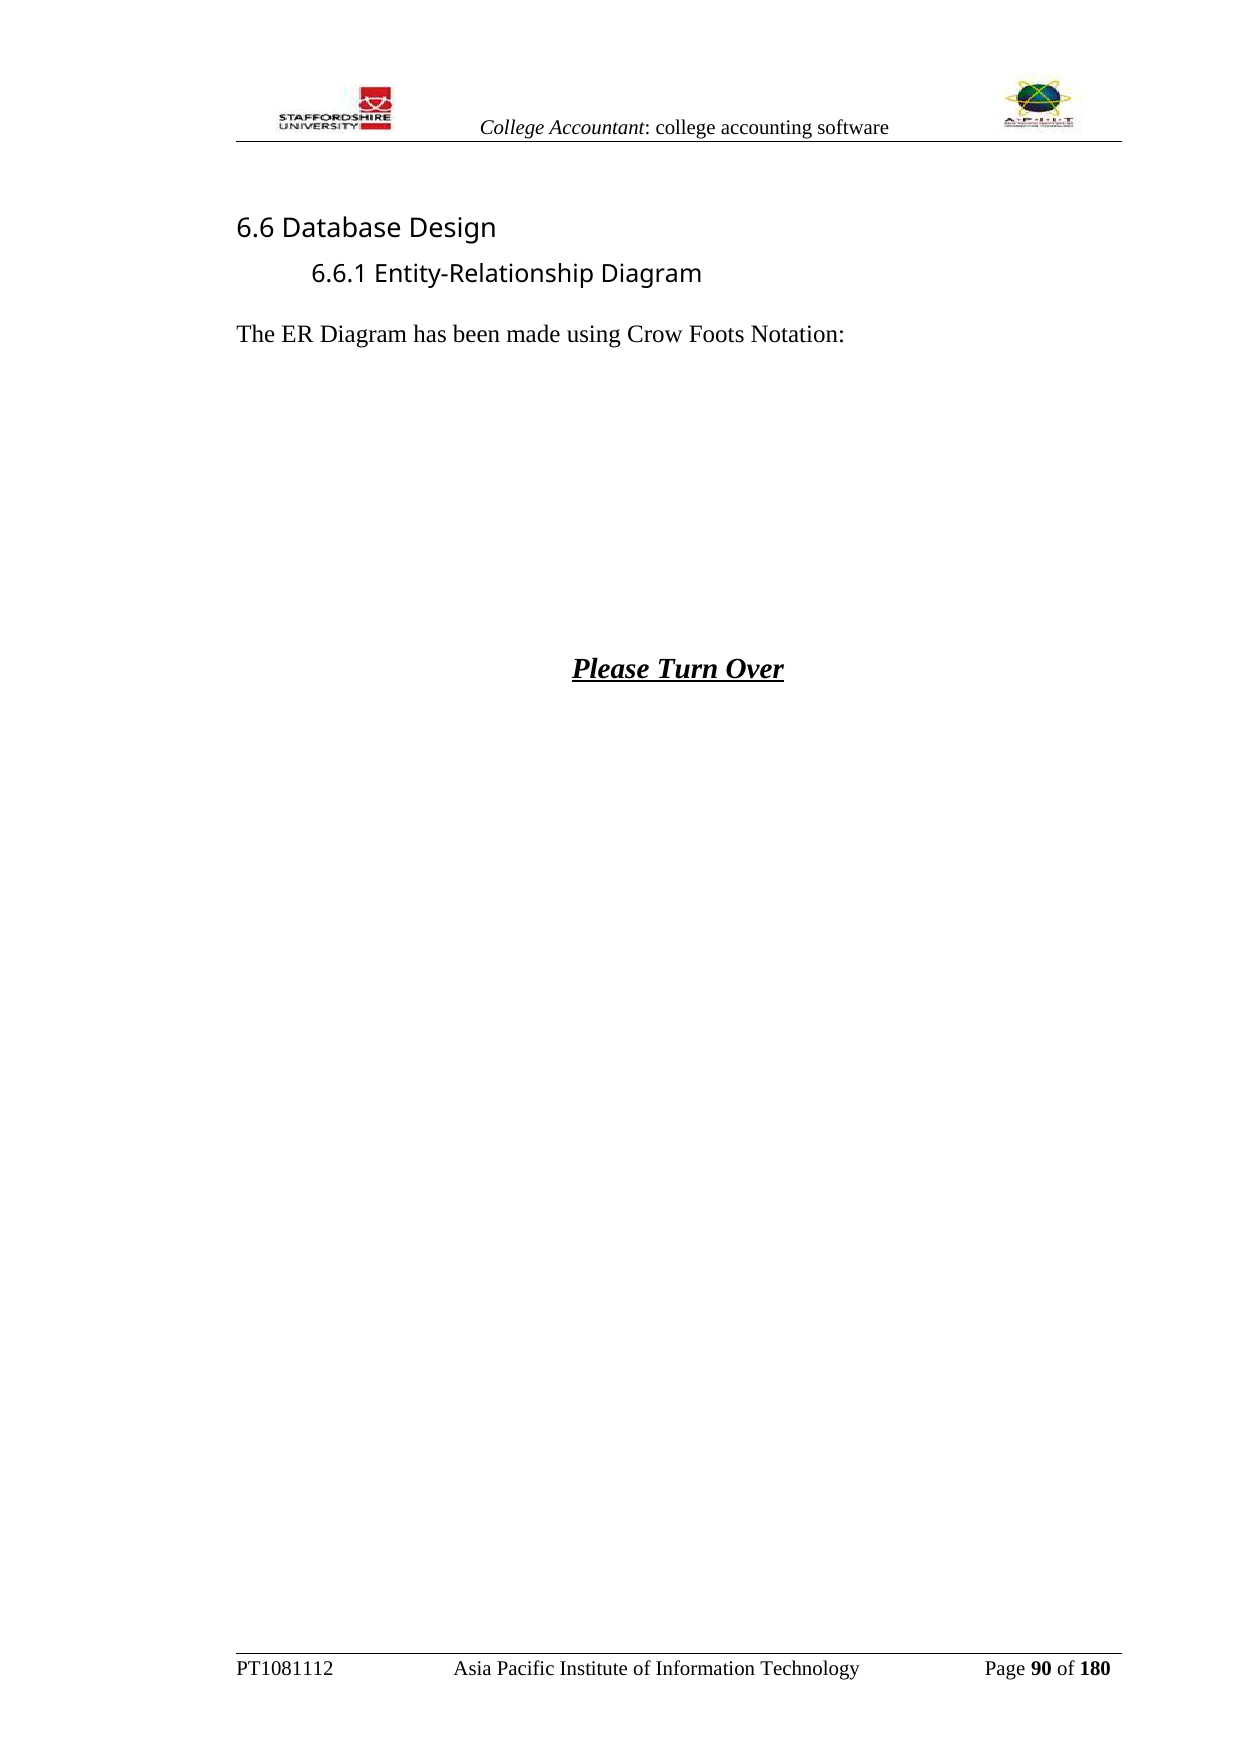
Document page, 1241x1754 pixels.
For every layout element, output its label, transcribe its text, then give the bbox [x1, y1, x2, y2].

subtitle 6.6.1 Entity-Relationship Diagram [236, 255, 1122, 289]
text Please Turn Over [236, 651, 1122, 685]
subtitle 6.6 Database Design [236, 209, 1122, 246]
text The ER Diagram has been made using Crow Foots Notation: [236, 319, 1122, 348]
picture [993, 73, 1083, 135]
picture [275, 84, 397, 135]
